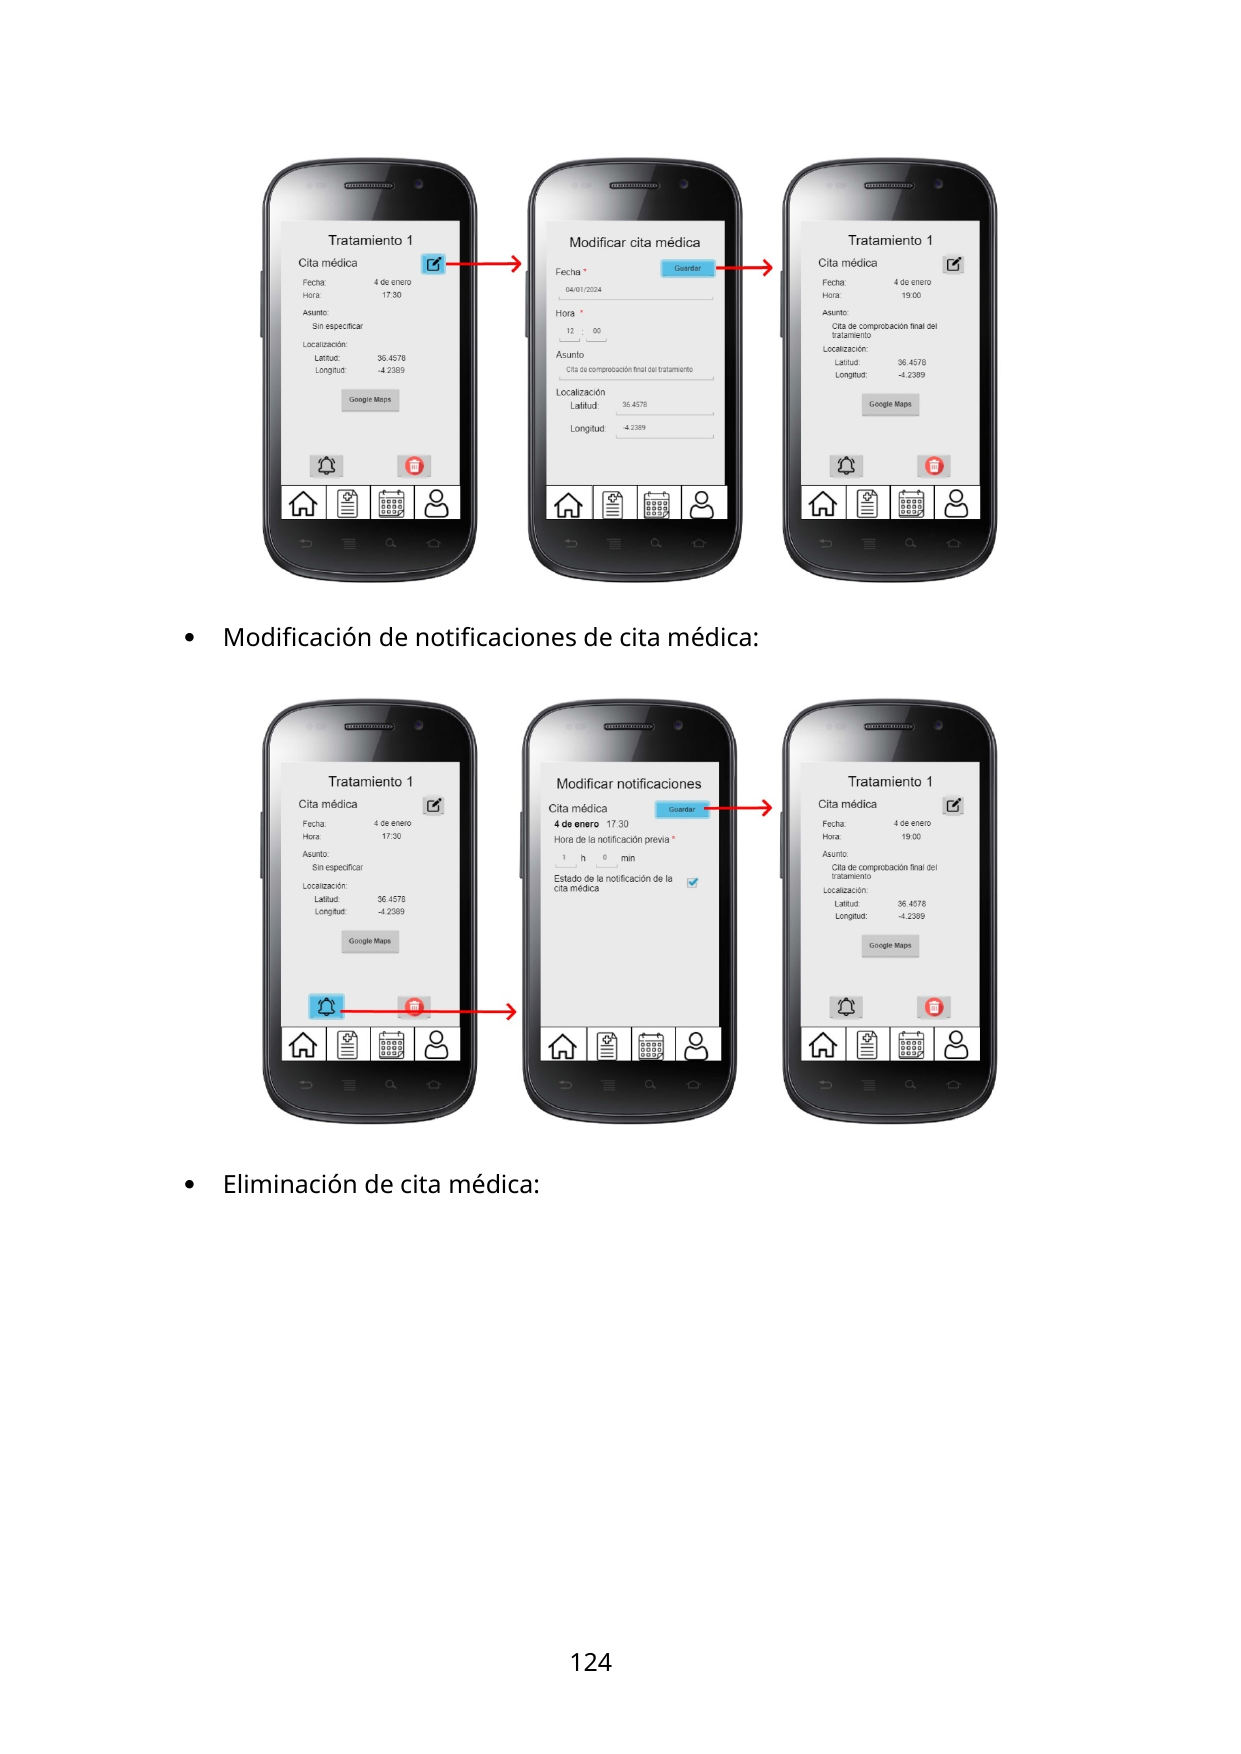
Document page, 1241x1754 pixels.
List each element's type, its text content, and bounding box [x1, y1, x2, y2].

picture [250, 147, 1006, 591]
list Eliminación de cita médica: [185, 1167, 1033, 1201]
picture [250, 687, 1007, 1133]
list Modificación de notificaciones de cita médica: [185, 620, 1033, 654]
